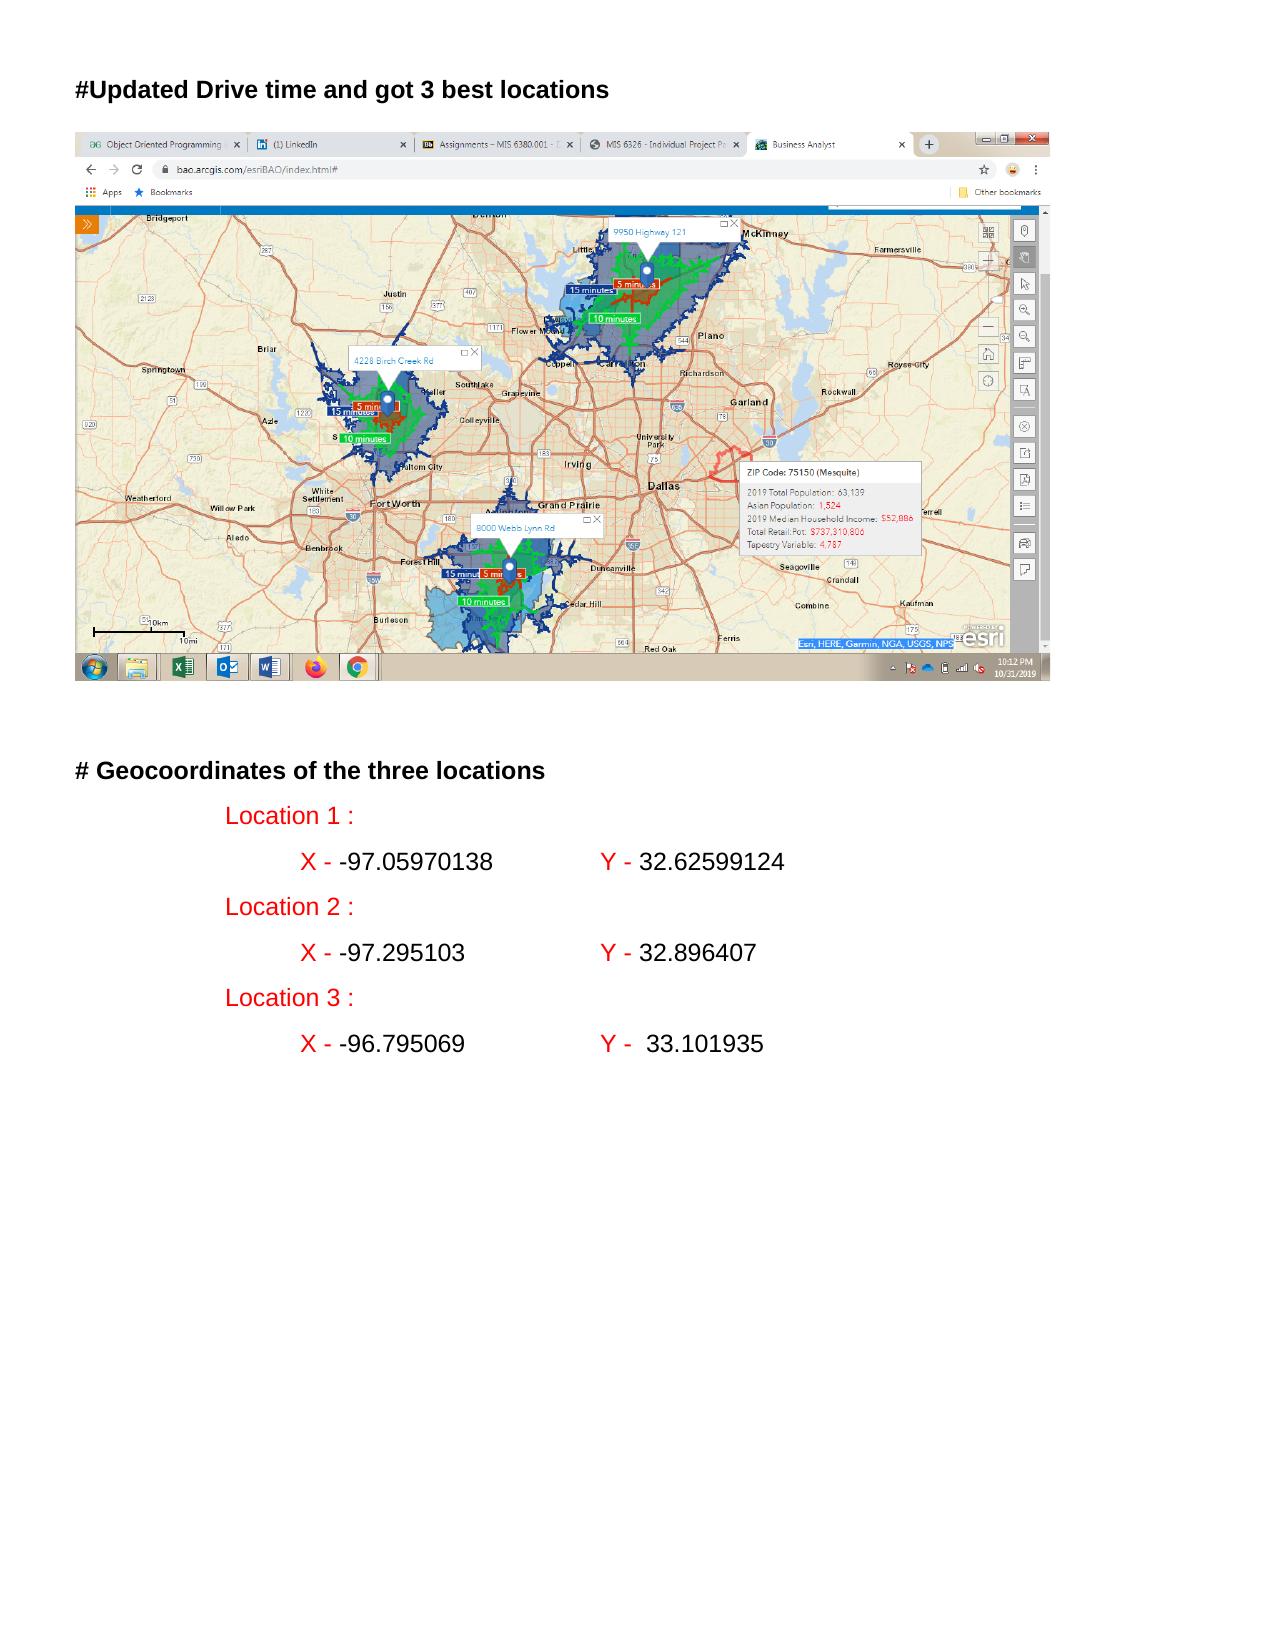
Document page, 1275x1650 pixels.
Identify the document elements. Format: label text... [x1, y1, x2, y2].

text X - -97.05970138 Y - 32.62599124 [75, 847, 1200, 876]
text X - -97.295103 Y - 32.896407 [75, 938, 1200, 967]
text #Updated Drive time and got 3 best locations [75, 75, 1200, 104]
text X - -96.795069 Y - 33.101935 [75, 1029, 1200, 1058]
text # Geocoordinates of the three locations [75, 756, 1200, 784]
picture [75, 132, 1050, 681]
text Location 1 : [75, 801, 1200, 830]
text Location 3 : [150, 983, 1200, 1012]
text Location 2 : [75, 892, 1200, 921]
